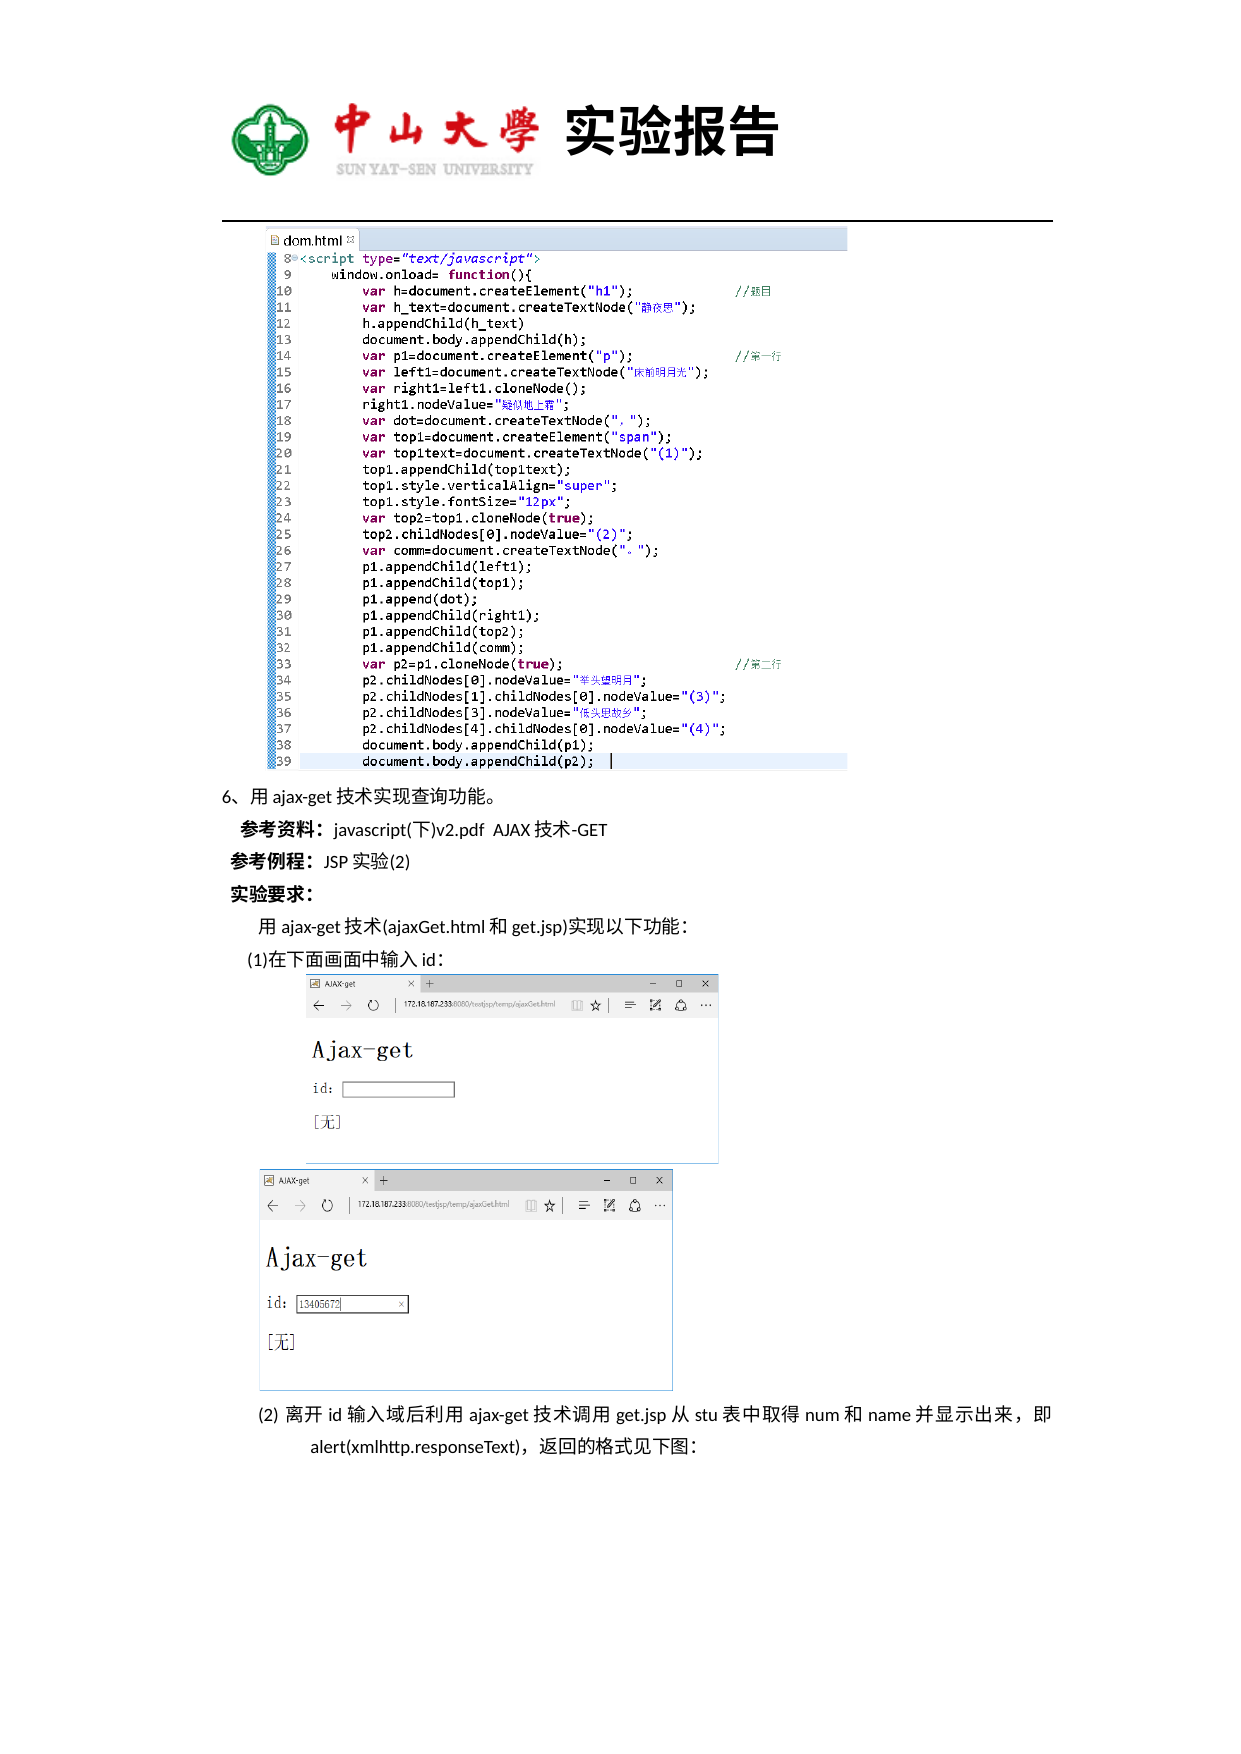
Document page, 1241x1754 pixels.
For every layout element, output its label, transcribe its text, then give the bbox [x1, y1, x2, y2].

picture [259, 1169, 673, 1391]
text 用ajax-get技术(ajaxGet.html和get.jsp)实现以下功能： [222, 909, 1053, 942]
text (1)在下面画面中输入id： [222, 942, 1053, 974]
text 实验要求： [222, 877, 1053, 909]
picture [306, 974, 719, 1164]
picture [221, 98, 542, 182]
text 6、用ajax-get技术实现查询功能。 [222, 779, 1053, 812]
text 参考例程：JSP实验(2) [222, 844, 1053, 877]
text (2) 离开id输入域后利用ajax-get技术调用get.jsp从stu表中取得num和name并显示出来，即alert(xmlhttp.responseText)，返回的格式见下图： [222, 1397, 1053, 1462]
text 参考资料：javascript(下)v2.pdf AJAX技术-GET [222, 812, 1053, 844]
